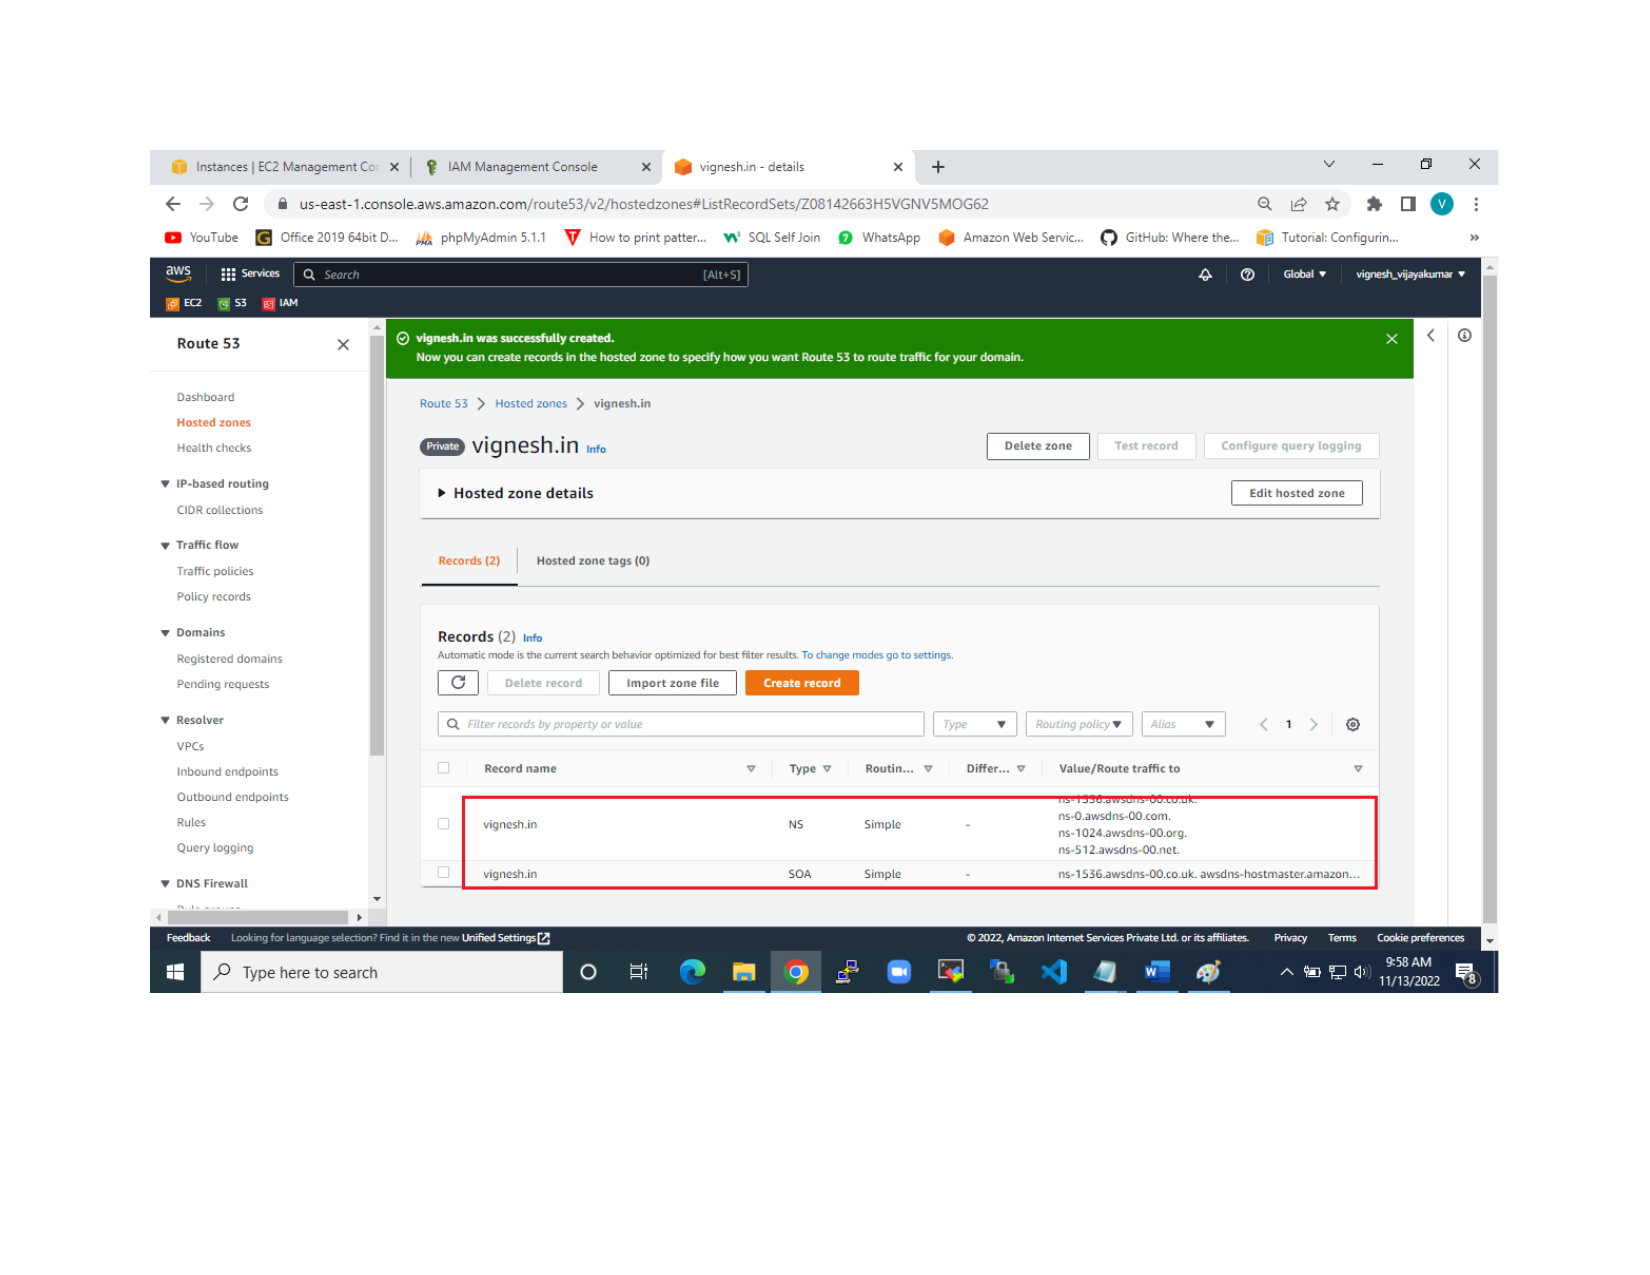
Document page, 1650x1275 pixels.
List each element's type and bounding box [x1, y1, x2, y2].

picture [150, 150, 1499, 993]
